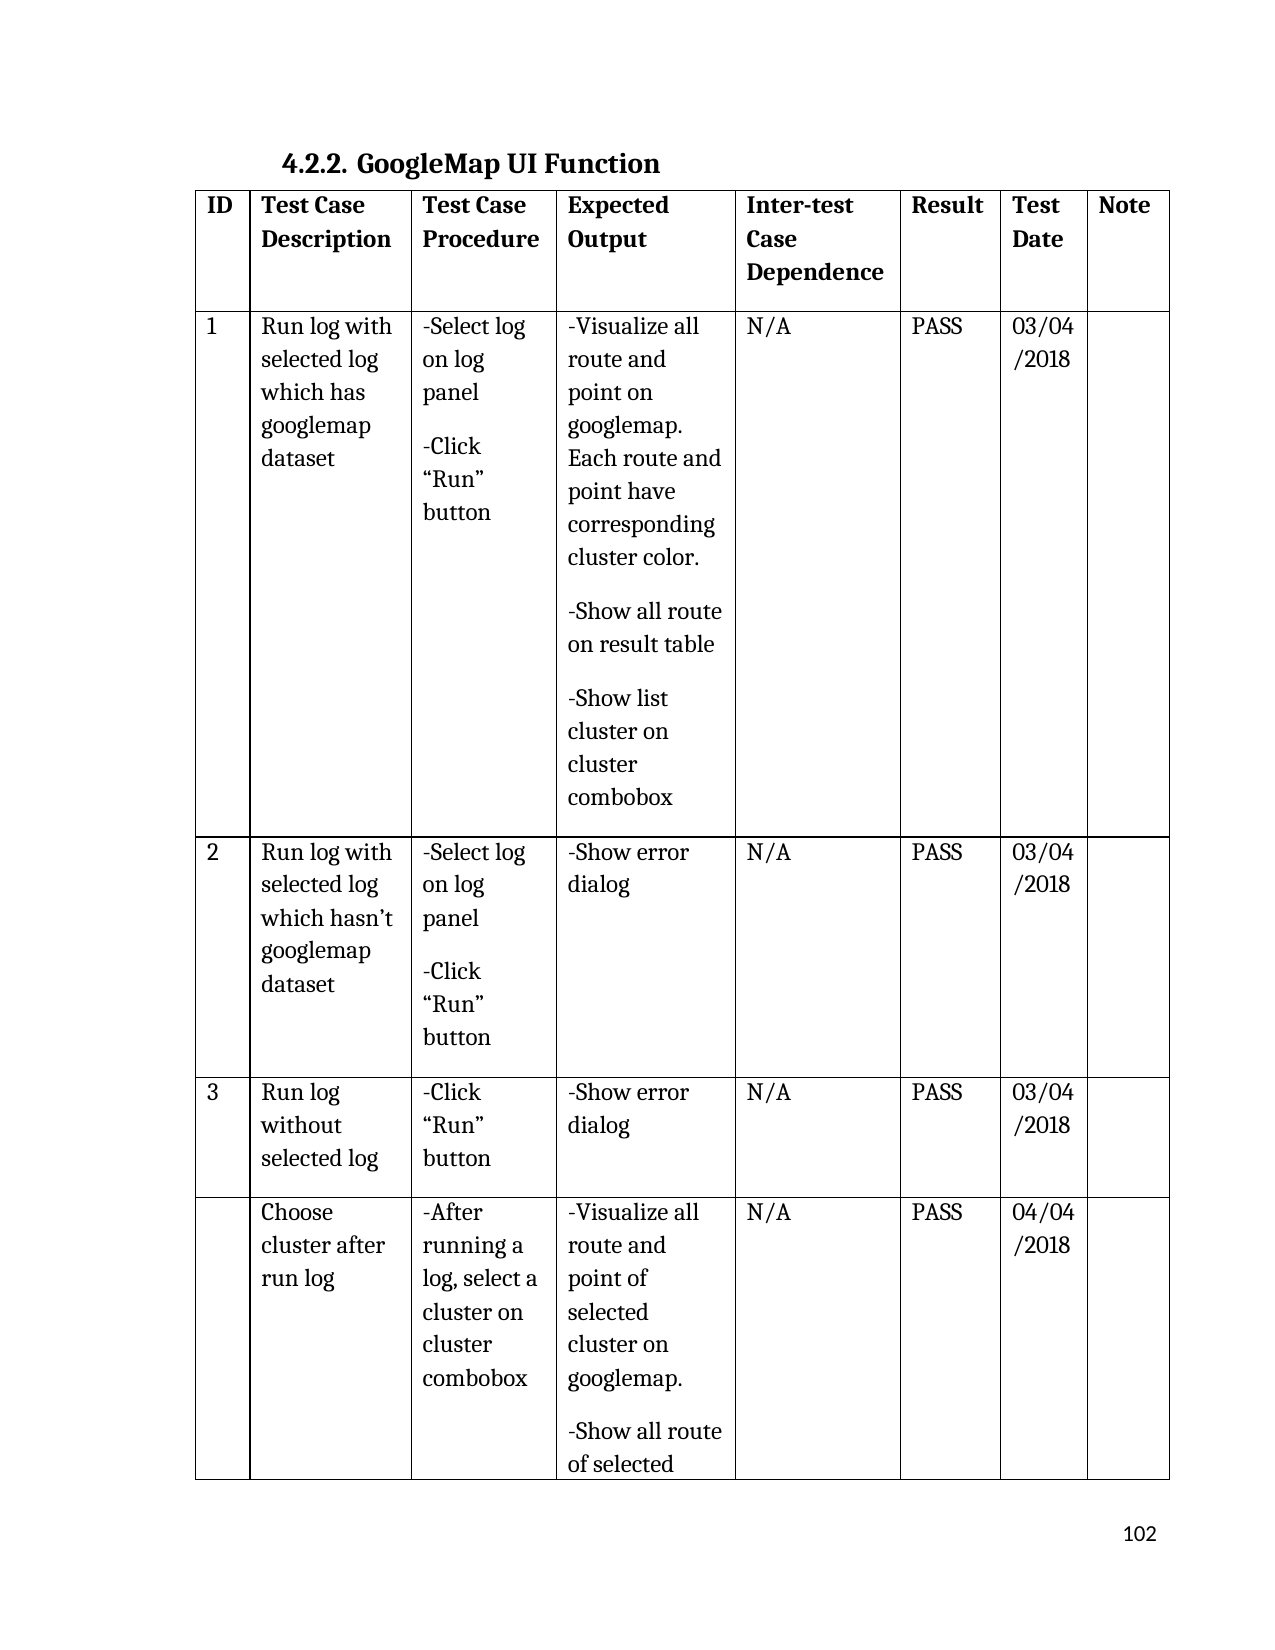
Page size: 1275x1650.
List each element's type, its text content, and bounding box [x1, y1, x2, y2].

table_header Test Case Procedure [412, 191, 556, 311]
table_header Note [1088, 191, 1169, 311]
table_cell N/A [736, 1198, 900, 1479]
table_cell 1 [196, 312, 249, 836]
table_cell [1088, 312, 1169, 836]
table_cell -Click “Run” button [412, 1078, 556, 1197]
table_cell -Select log on log panel -Click “Run” button [412, 838, 556, 1077]
table_header Inter-test Case Dependence [736, 191, 900, 311]
table_cell PASS [901, 312, 1000, 836]
table_cell 04/04/2018 [1001, 1198, 1087, 1479]
table_cell -Select log on log panel -Click “Run” button [412, 312, 556, 836]
table_cell Run log with selected log which has googlemap dataset [251, 312, 411, 836]
table_cell PASS [901, 838, 1000, 1077]
table_header Test Case Description [251, 191, 411, 311]
table_cell N/A [736, 838, 900, 1077]
table_cell 3 [196, 1078, 249, 1197]
table_cell 03/04/2018 [1001, 1078, 1087, 1197]
table_cell 03/04/2018 [1001, 312, 1087, 836]
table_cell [557, 1198, 735, 1479]
table_cell -Show error dialog [557, 1078, 735, 1197]
table_cell [1088, 838, 1169, 1077]
table_header ID [196, 191, 249, 311]
table_header Expected Output [557, 191, 735, 311]
table_header Test Date [1001, 191, 1087, 311]
table_cell Run log without selected log [251, 1078, 411, 1197]
table_cell [1088, 1078, 1169, 1197]
subtitle GoogleMap UI Function [282, 148, 1157, 181]
table_cell [1088, 1198, 1169, 1479]
table_cell PASS [901, 1198, 1000, 1479]
table_cell Run log with selected log which hasn’t googlemap dataset [251, 838, 411, 1077]
table_cell N/A [736, 312, 900, 836]
table_cell 2 [196, 838, 249, 1077]
table_cell PASS [901, 1078, 1000, 1197]
table_cell [196, 1198, 249, 1479]
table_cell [251, 1198, 411, 1479]
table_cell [412, 1198, 556, 1479]
table_cell -Visualize all route and point on googlemap. Each route and point have corresponding cluster color. -Show all route on result table -Show list cluster on cluster combobox [557, 312, 735, 836]
table_header Result [901, 191, 1000, 311]
table_cell -Show error dialog [557, 838, 735, 1077]
table_cell 03/04/2018 [1001, 838, 1087, 1077]
table_cell N/A [736, 1078, 900, 1197]
